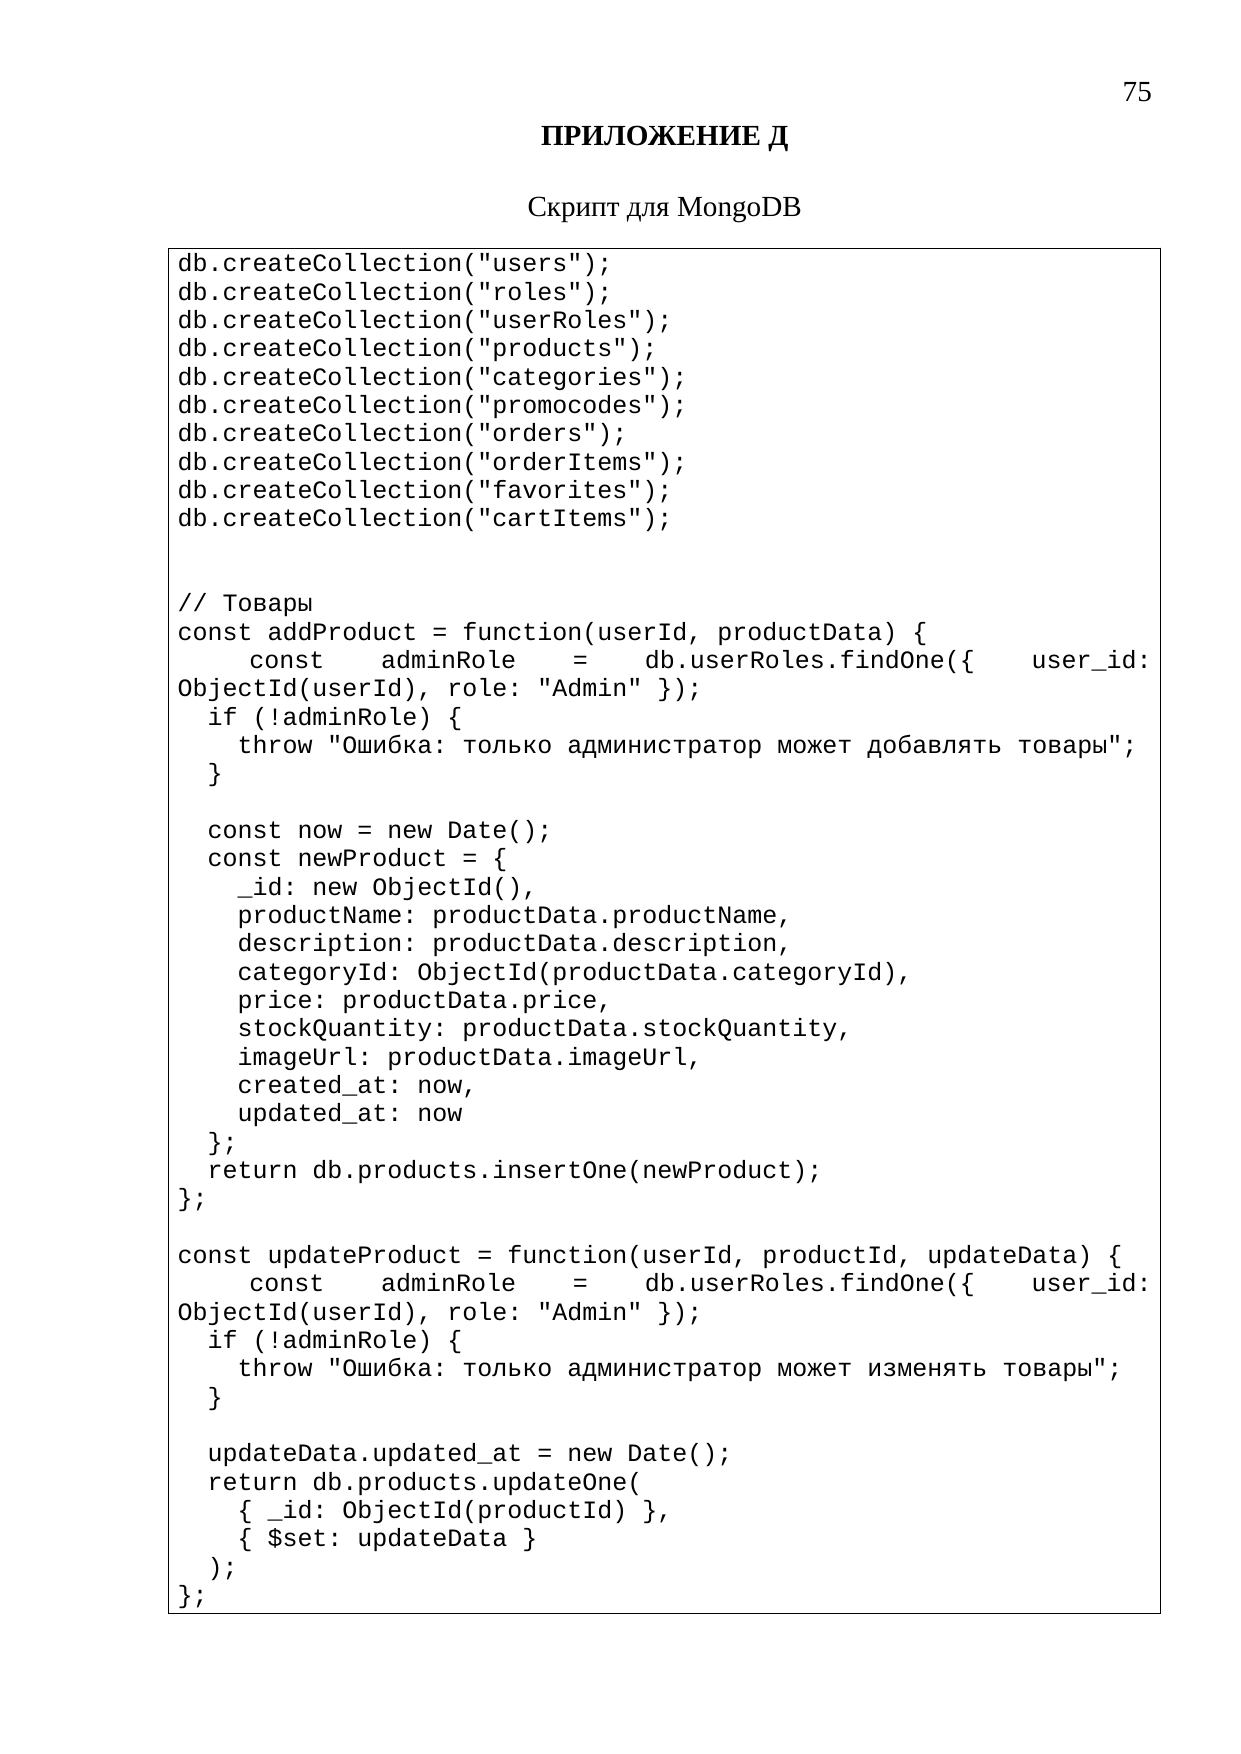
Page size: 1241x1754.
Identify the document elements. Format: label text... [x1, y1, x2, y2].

text _id: new ObjectId(), [177, 874, 1152, 902]
text db.createCollection("cartItems"); [177, 506, 1152, 534]
text updateData.updated_at = new Date(); [177, 1441, 1152, 1469]
text imageUrl: productData.imageUrl, [177, 1044, 1152, 1072]
text const addProduct = function(userId, productData) { [177, 619, 1152, 647]
text productName: productData.productName, [177, 902, 1152, 931]
text db.createCollection("orderItems"); [177, 449, 1152, 477]
text created_at: now, [177, 1072, 1152, 1101]
text updated_at: now [177, 1101, 1152, 1129]
text Скрипт для MongoDB [177, 189, 1152, 223]
text db.createCollection("userRoles"); [177, 307, 1152, 336]
text const newProduct = { [177, 846, 1152, 874]
text // Товары [177, 591, 1152, 619]
text throw "Ошибка: только администратор может изменять товары"; [177, 1356, 1152, 1384]
text db.createCollection("categories"); [177, 364, 1152, 392]
subtitle ПРИЛОЖЕНИЕ Д [177, 118, 1152, 152]
text { $set: updateData } [177, 1526, 1152, 1554]
text const adminRole = db.userRoles.findOne({ user_id: ObjectId(userId), role: "Admin" }); [177, 1271, 1152, 1327]
text db.createCollection("roles"); [177, 279, 1152, 307]
text db.createCollection("products"); [177, 336, 1152, 364]
text }; [169, 1579, 1160, 1613]
text throw "Ошибка: только администратор может добавлять товары"; [177, 732, 1152, 761]
text const now = new Date(); [177, 817, 1152, 846]
text ); [177, 1554, 1152, 1579]
text { _id: ObjectId(productId) }, [177, 1497, 1152, 1526]
text return db.products.insertOne(newProduct); [177, 1157, 1152, 1186]
text return db.products.updateOne( [177, 1469, 1152, 1497]
text }; [177, 1186, 1152, 1214]
text } [177, 761, 1152, 789]
text if (!adminRole) { [177, 1327, 1152, 1356]
text const adminRole = db.userRoles.findOne({ user_id: ObjectId(userId), role: "Admin" }); [177, 647, 1152, 704]
text db.createCollection("promocodes"); [177, 392, 1152, 421]
text stockQuantity: productData.stockQuantity, [177, 1016, 1152, 1044]
text db.createCollection("users"); [169, 249, 1160, 279]
text db.createCollection("favorites"); [177, 477, 1152, 506]
text categoryId: ObjectId(productData.categoryId), [177, 959, 1152, 987]
text db.createCollection("orders"); [177, 421, 1152, 449]
text } [177, 1384, 1152, 1412]
text if (!adminRole) { [177, 704, 1152, 732]
text }; [177, 1129, 1152, 1157]
text price: productData.price, [177, 987, 1152, 1016]
text const updateProduct = function(userId, productId, updateData) { [177, 1242, 1152, 1271]
text description: productData.description, [177, 931, 1152, 959]
